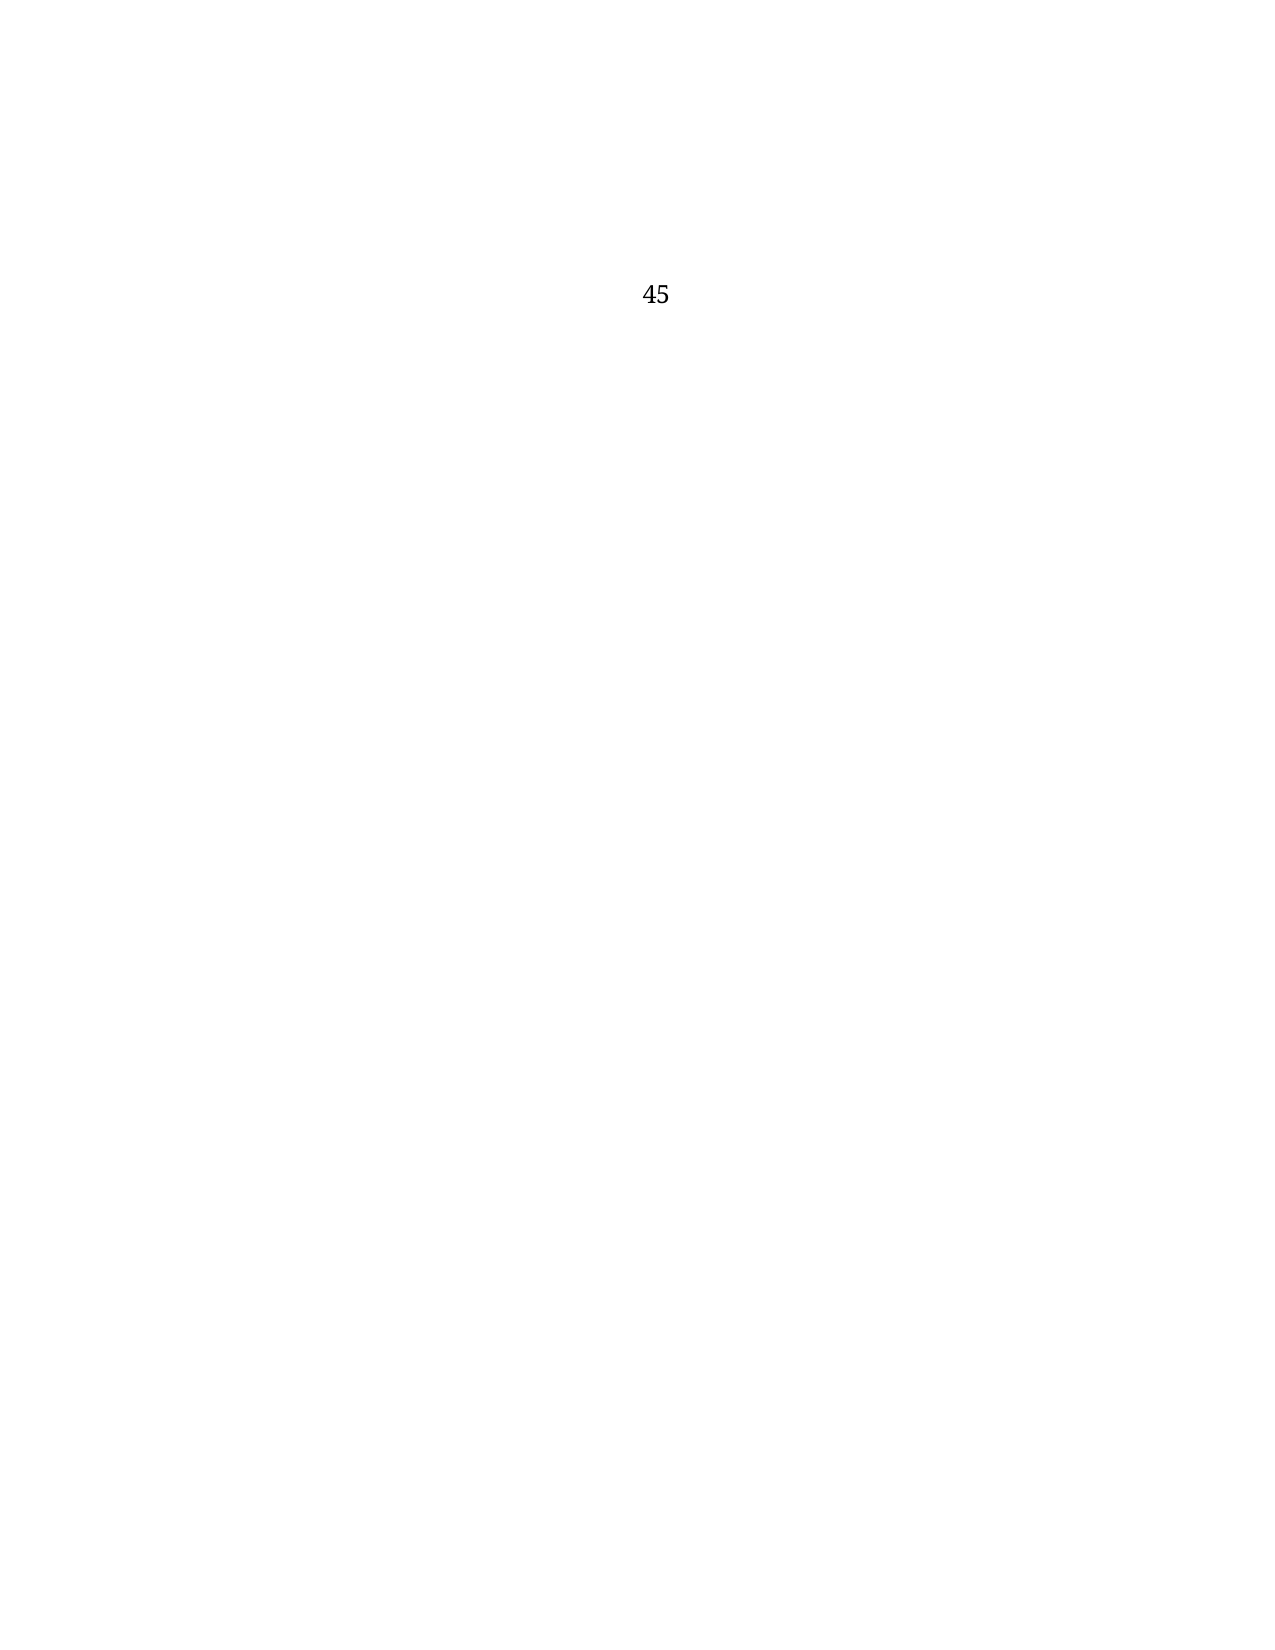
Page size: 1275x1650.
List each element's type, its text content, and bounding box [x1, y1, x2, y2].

text 45 [171, 276, 1142, 311]
